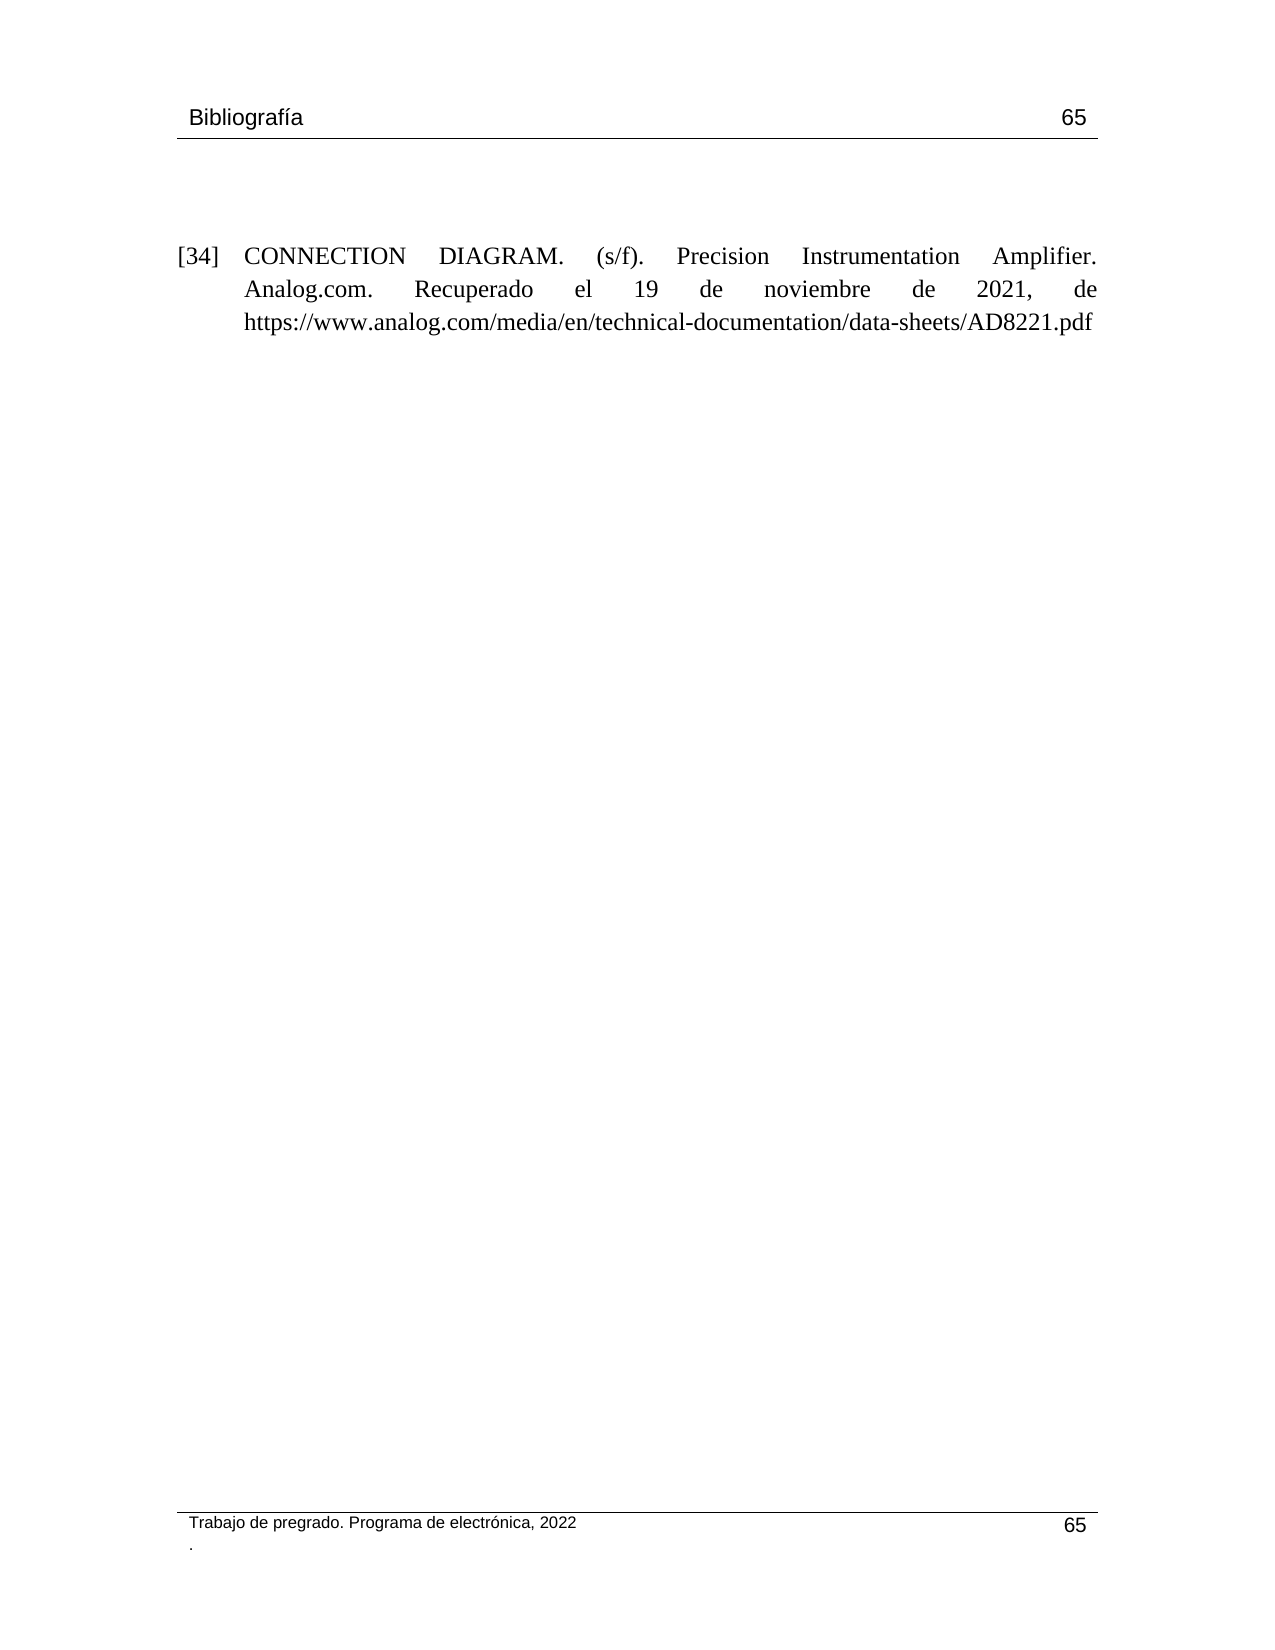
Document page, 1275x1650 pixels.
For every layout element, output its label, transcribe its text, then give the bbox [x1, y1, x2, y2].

text [34] CONNECTION DIAGRAM. (s/f). Precision Instrumentation Amplifier. Analog.com. Recuperado el 19 de noviembre de 2021, de https://www.analog.com/media/en/technical-documentation/data-sheets/AD8221.pdf [177, 241, 1098, 336]
